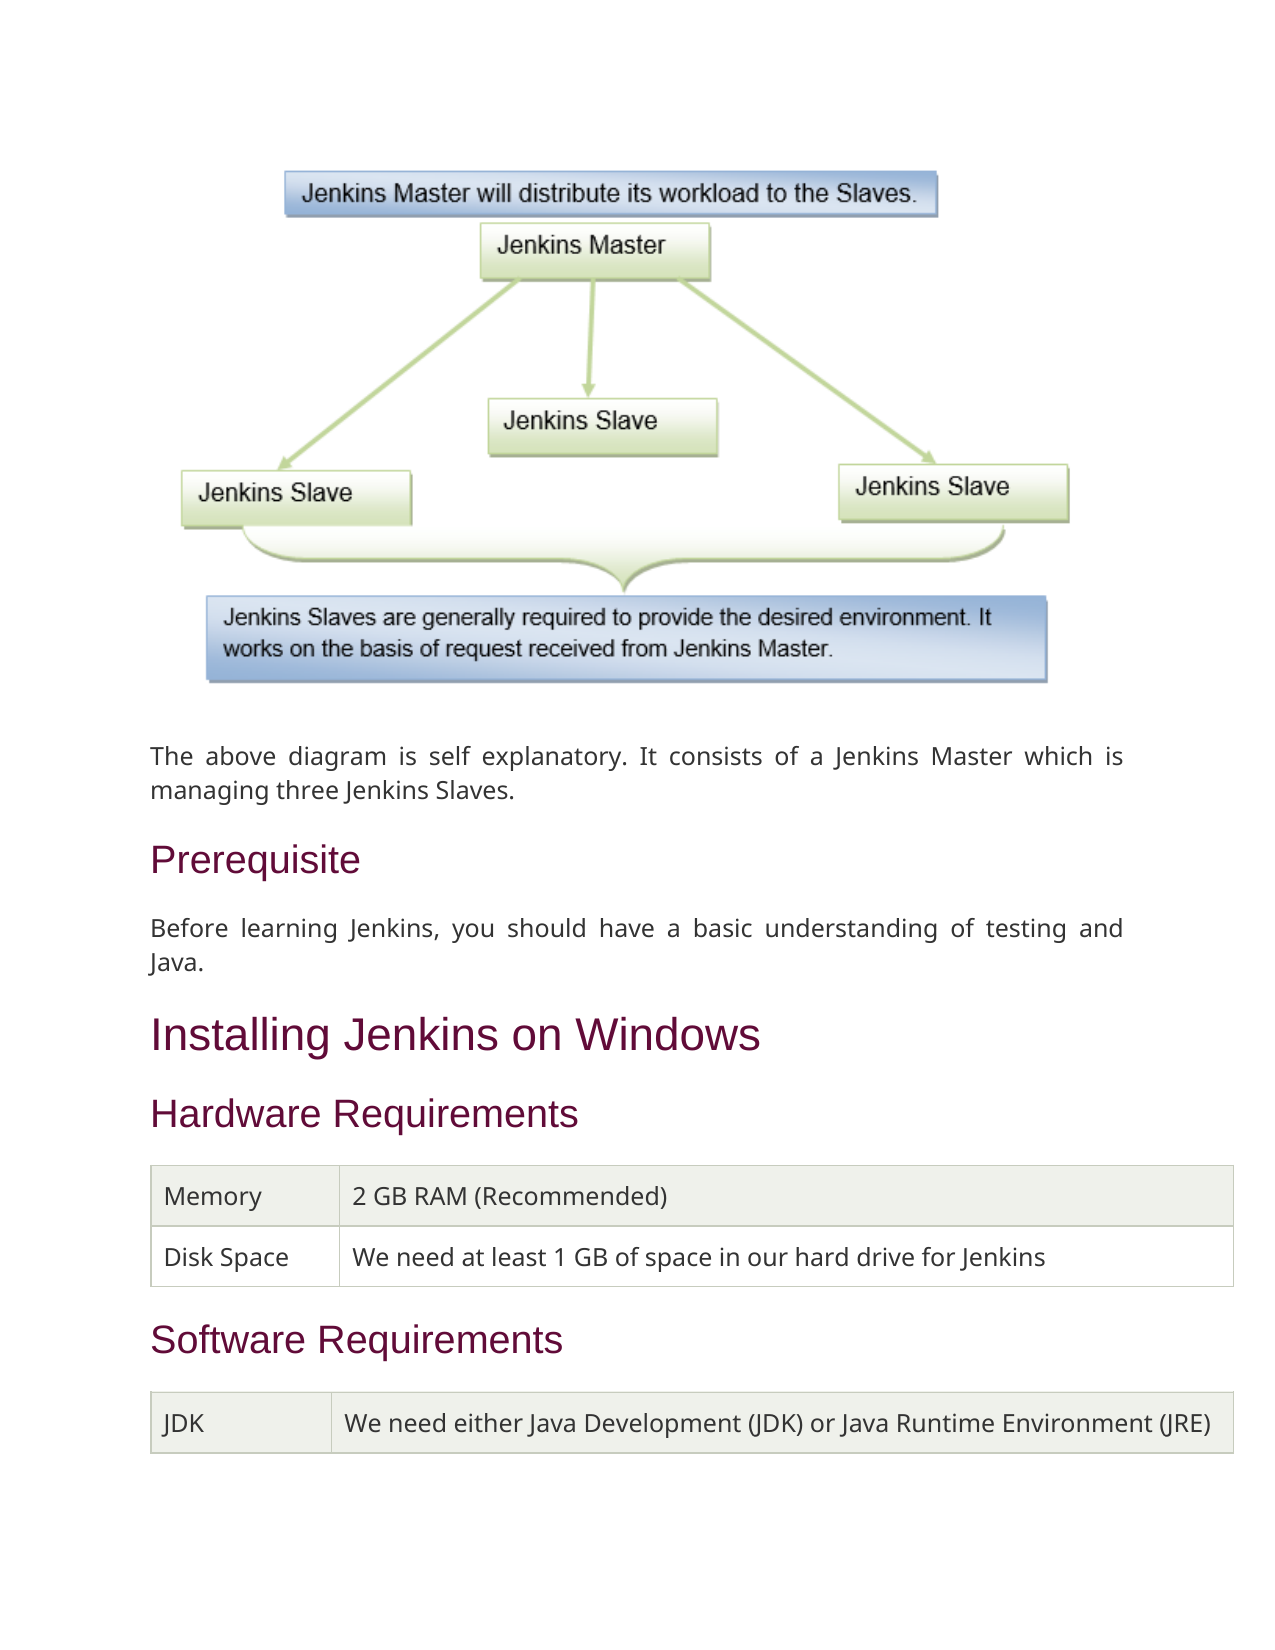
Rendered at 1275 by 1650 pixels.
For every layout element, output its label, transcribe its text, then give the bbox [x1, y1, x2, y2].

text Before learning Jenkins, you should have a basic understanding of testing and Java. [150, 911, 1125, 979]
picture [150, 150, 1106, 710]
table_cell We need at least 1 GB of space in our hard drive for Jenkins [340, 1227, 1233, 1286]
table_header JDK [152, 1393, 331, 1452]
table_header We need either Java Development (JDK) or Java Runtime Environment (JRE) [332, 1393, 1233, 1452]
text Prerequisite [150, 836, 1125, 881]
table_cell Disk Space [152, 1227, 339, 1286]
table_header 2 GB RAM (Recommended) [340, 1166, 1233, 1225]
text The above diagram is self explanatory. It consists of a Jenkins Master which is managing three Jenkins Slaves. [150, 738, 1125, 807]
text Installing Jenkins on Windows [150, 1008, 1125, 1061]
table_header Memory [152, 1166, 339, 1225]
text Hardware Requirements [150, 1090, 1125, 1135]
text Software Requirements [150, 1317, 1125, 1362]
